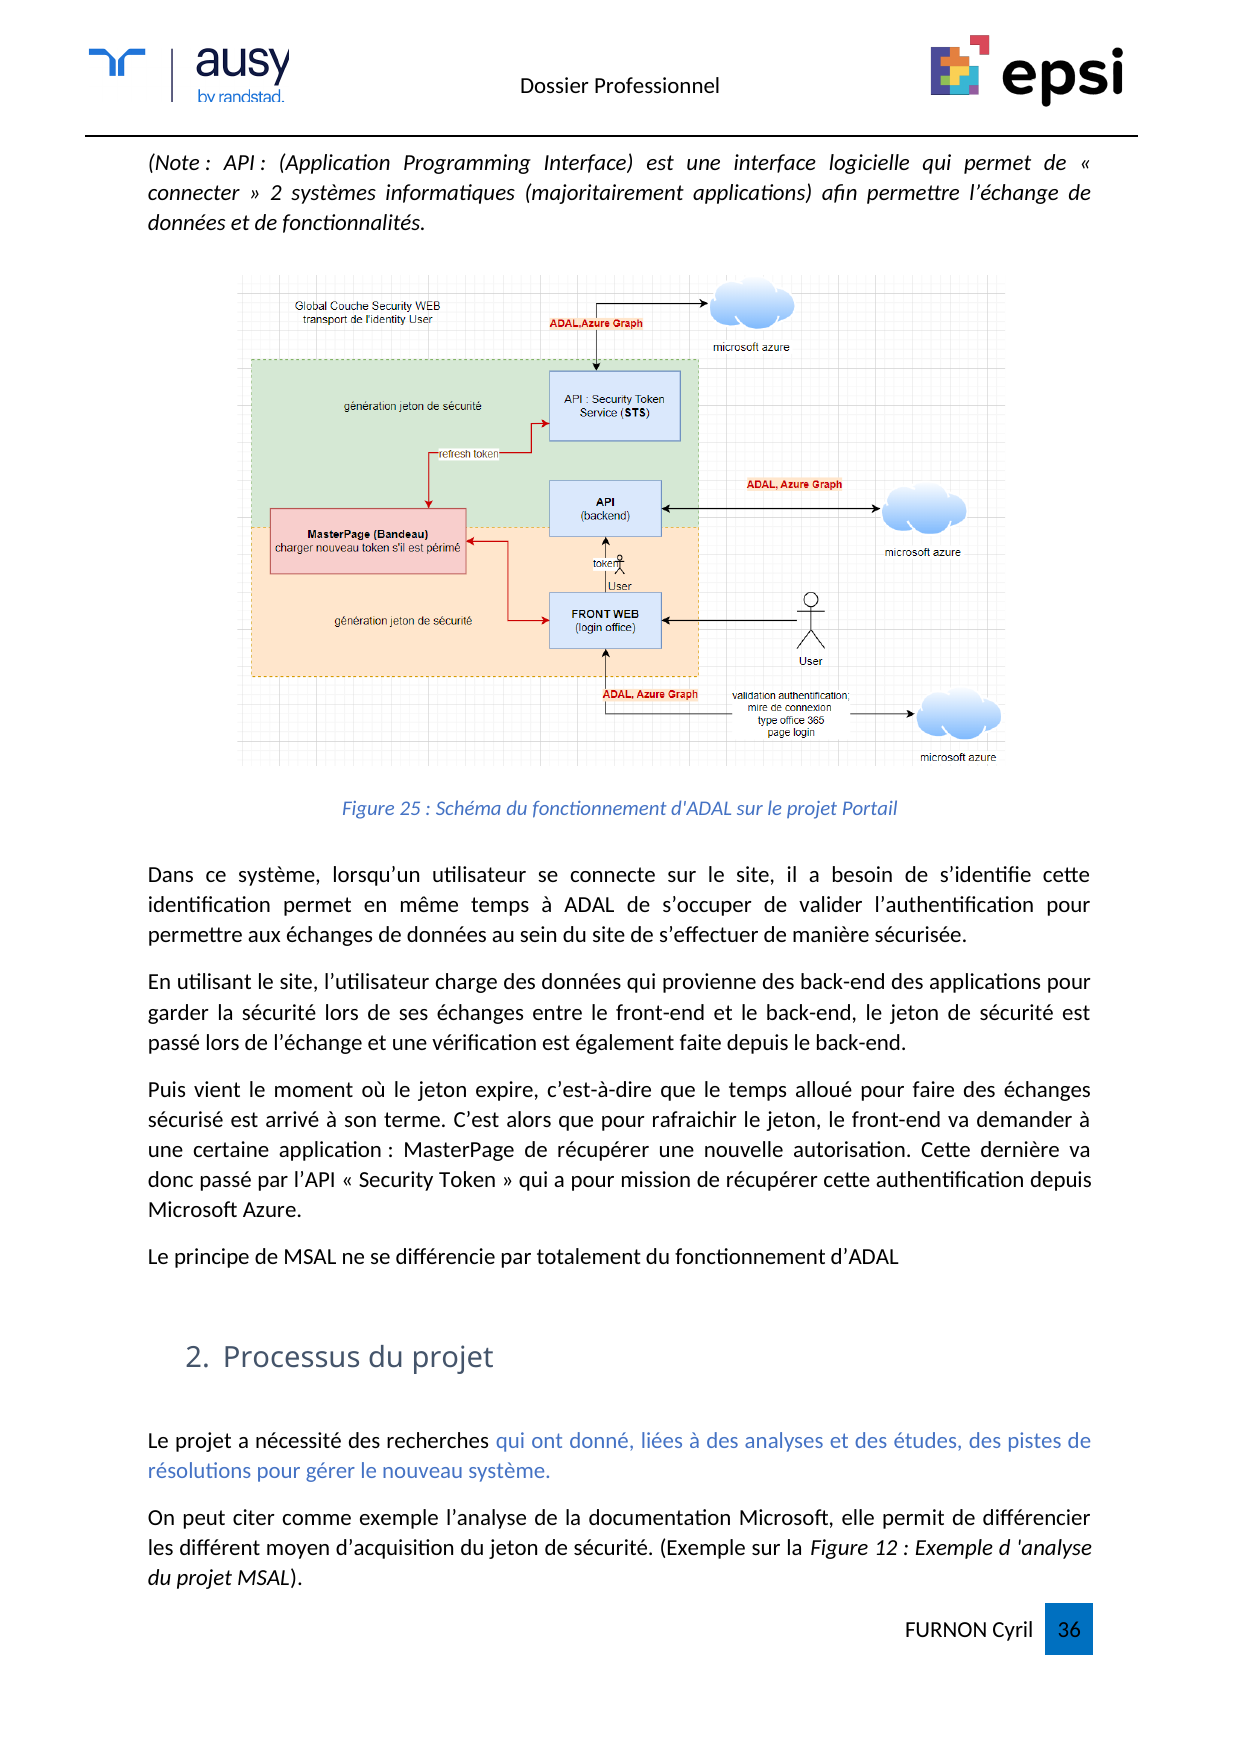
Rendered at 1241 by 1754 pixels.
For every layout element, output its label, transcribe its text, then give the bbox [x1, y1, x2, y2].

text En utilisant le site, l’utilisateur charge des données qui provienne des back-end des applications pour garder la sécurité lors de ses échanges entre le front-end et le back-end, le jeton de sécurité est passé lors de l’échange et une vérification est également faite depuis le back-end. [148, 967, 1093, 1056]
text Le projet a nécessité des recherches qui ont donné, liées à des analyses et des études, des pistes de résolutions pour gérer le nouveau système. [148, 1426, 1093, 1484]
text (Note : API : (Application Programming Interface) est une interface logicielle qui permet de « connecter » 2 systèmes informatiques (majoritairement applications) afin permettre l’échange de données et de fonctionnalités. [148, 148, 1093, 236]
text On peut citer comme exemple l’analyse de la documentation Microsoft, elle permit de différencier les différent moyen d’acquisition du jeton de sécurité. (Exemple sur la Figure 12 : Exemple d 'analyse du projet MSAL). [148, 1503, 1093, 1591]
text Le principe de MSAL ne se différencie par totalement du fonctionnement d’ADAL [148, 1242, 1093, 1270]
text Puis vient le moment où le jeton expire, c’est-à-dire que le temps alloué pour faire des échanges sécurisé est arrivé à son terme. C’est alors que pour rafraichir le jeton, le front-end va demander à une certaine application : MasterPage de récupérer une nouvelle autorisation. Cette dernière va donc passé par l’API « Security Token » qui a pour mission de récupérer cette authentification depuis Microsoft Azure. [148, 1075, 1093, 1223]
subtitle Processus du projet [185, 1336, 1093, 1376]
picture [237, 275, 1006, 766]
picture [88, 48, 289, 102]
